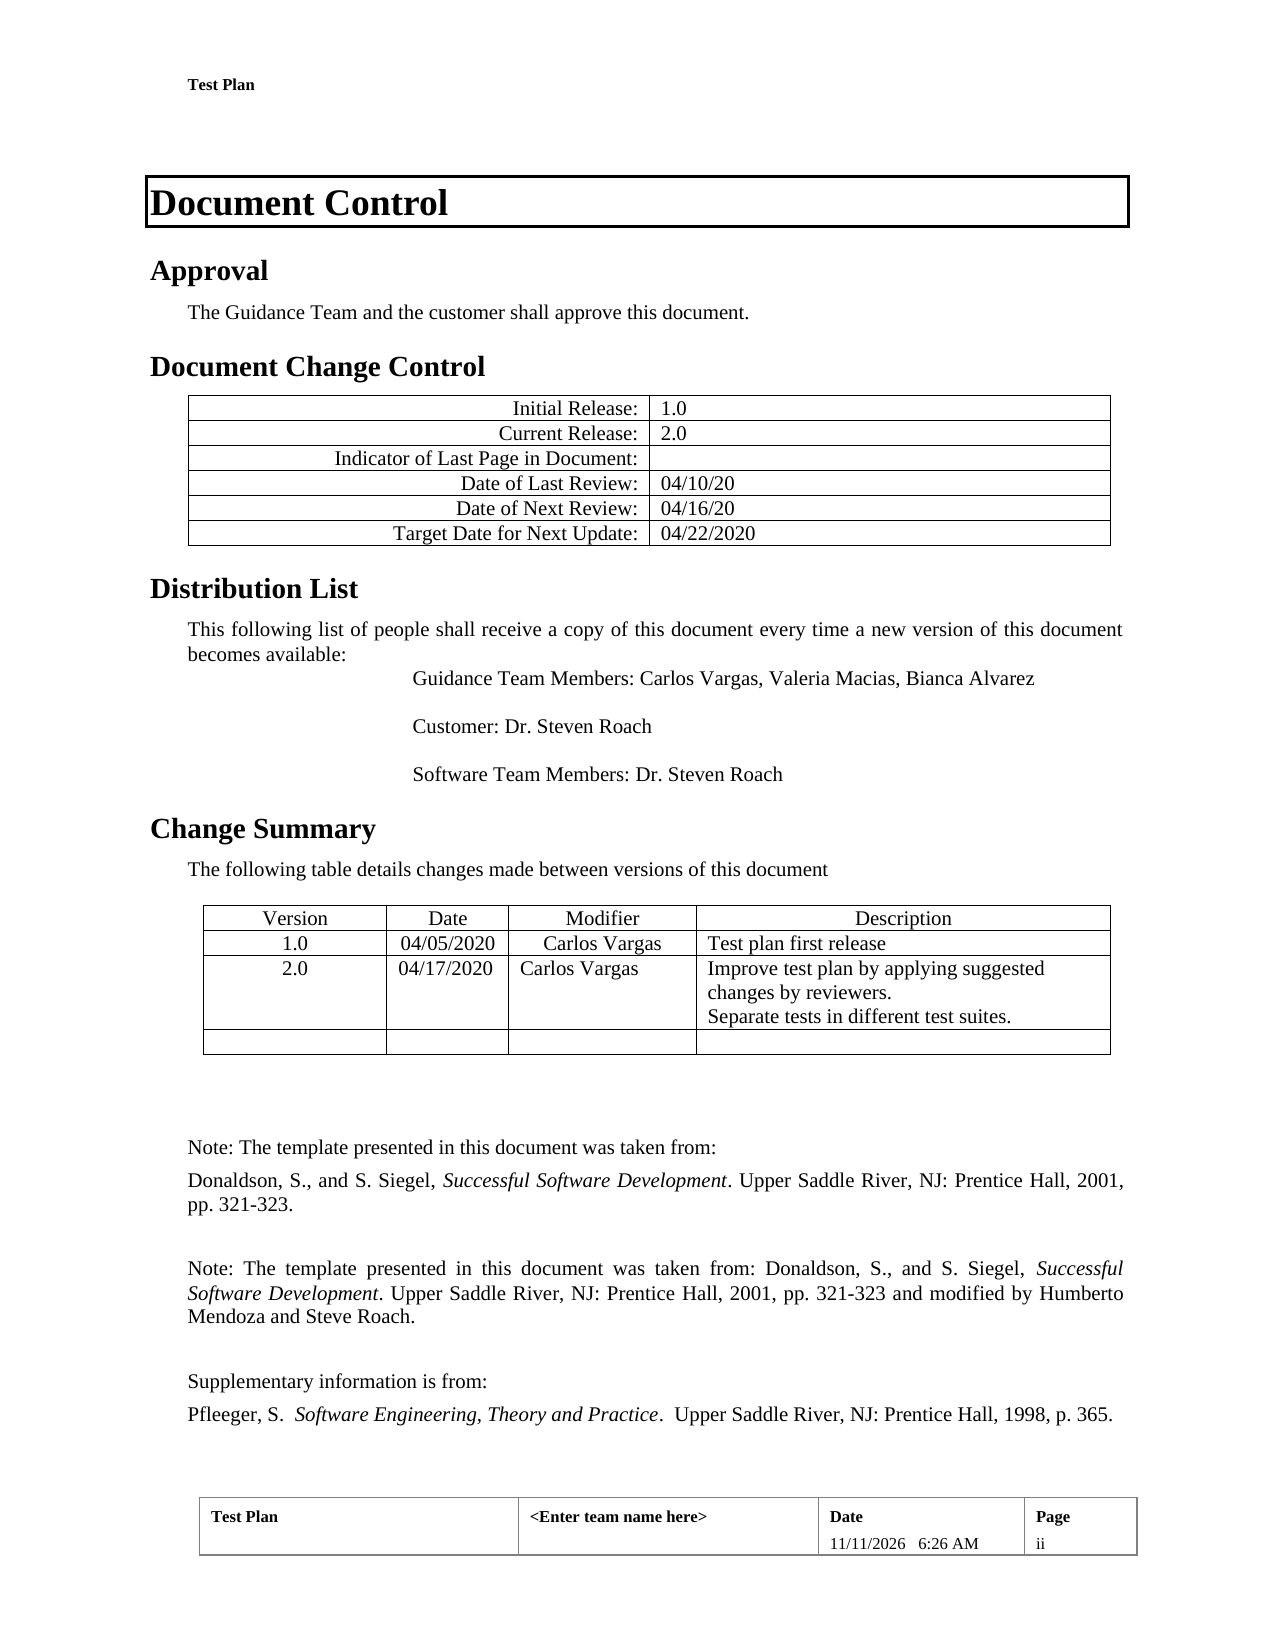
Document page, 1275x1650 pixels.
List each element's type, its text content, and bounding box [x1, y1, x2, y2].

table_cell [650, 446, 1110, 470]
table_cell Indicator of Last Page in Document: [189, 446, 649, 470]
table_cell Current Release: [189, 421, 649, 445]
table_header Initial Release: [189, 396, 649, 420]
text Note: The template presented in this document was taken from: [187, 1135, 1125, 1159]
text Pfleeger, S. Software Engineering, Theory and Practice. Upper Saddle River, NJ: Prentice Hall, 1998, p. 365. [187, 1402, 1125, 1426]
table_header Modifier [509, 906, 696, 930]
subtitle Approval [150, 253, 1125, 287]
table_cell 1.0 [204, 931, 386, 955]
text Donaldson, S., and S. Siegel, Successful Software Development. Upper Saddle River, NJ: Prentice Hall, 2001, pp. 321-323. [187, 1167, 1125, 1216]
table_cell [204, 1030, 386, 1053]
table_cell [387, 1030, 508, 1053]
table_cell Test plan first release [697, 931, 1110, 955]
table_cell Carlos Vargas [509, 956, 696, 1028]
subtitle Document Control [148, 178, 1127, 225]
table_cell Carlos Vargas [509, 931, 696, 955]
table_cell [697, 1030, 1110, 1053]
table_cell Improve test plan by applying suggested changes by reviewers. Separate tests in different test suites. [697, 956, 1110, 1028]
table_cell Date of Next Review: [189, 496, 649, 520]
table_cell 04/05/2020 [387, 931, 508, 955]
table_cell 2.0 [204, 956, 386, 1028]
table_cell 04/16/20 [650, 496, 1110, 520]
text Guidance Team Members: Carlos Vargas, Valeria Macias, Bianca Alvarez [412, 666, 1125, 689]
text Supplementary information is from: [187, 1369, 1125, 1393]
table_header Date [387, 906, 508, 930]
table_header Description [697, 906, 1110, 930]
text Software Team Members: Dr. Steven Roach [337, 762, 1125, 786]
table_cell Target Date for Next Update: [189, 521, 649, 545]
subtitle Distribution List [150, 571, 1125, 605]
table_cell 04/22/2020 [650, 521, 1110, 545]
table_header 1.0 [650, 396, 1110, 420]
text This following list of people shall receive a copy of this document every time a new version of this document becomes available: [187, 617, 1125, 666]
table_cell 04/17/2020 [387, 956, 508, 1028]
text The Guidance Team and the customer shall approve this document. [187, 299, 1125, 324]
table_cell 04/10/20 [650, 471, 1110, 495]
table_cell 2.0 [650, 421, 1110, 445]
table_cell [509, 1030, 696, 1053]
text Note: The template presented in this document was taken from: Donaldson, S., and S. Siegel, Successful Software Development. Upper Saddle River, NJ: Prentice Hall, 2001, pp. 321-323 and modified by Humberto Mendoza and Steve Roach. [187, 1256, 1125, 1328]
subtitle Document Change Control [150, 349, 1125, 382]
text The following table details changes made between versions of this document [187, 857, 1125, 881]
subtitle Change Summary [150, 811, 1125, 844]
text Customer: Dr. Steven Roach [337, 714, 1125, 738]
table_cell Date of Last Review: [189, 471, 649, 495]
table_header Version [204, 906, 386, 930]
